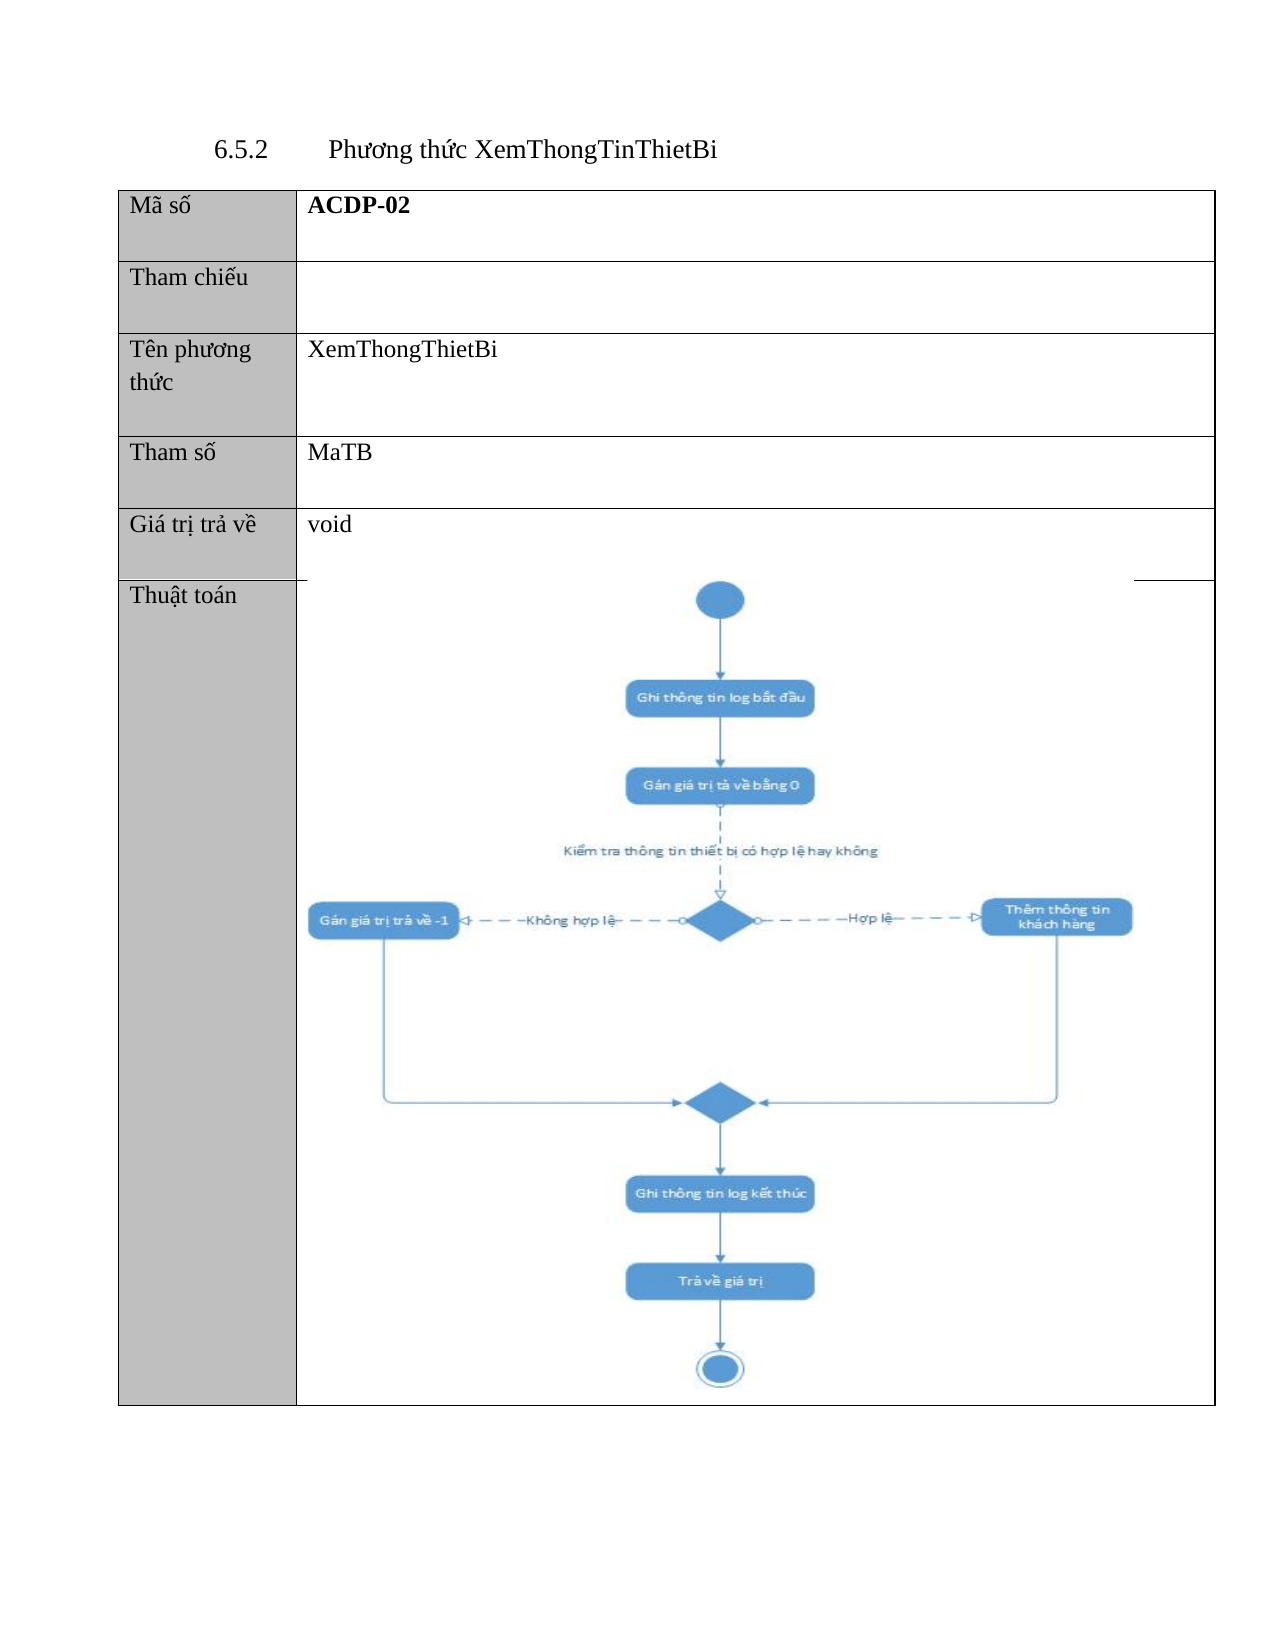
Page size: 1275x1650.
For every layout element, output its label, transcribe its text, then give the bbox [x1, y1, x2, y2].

table_cell MaTB [297, 437, 1214, 508]
picture [307, 580, 1134, 1389]
table_cell Tham số [119, 437, 296, 508]
table_header ACDP-02 [297, 191, 1214, 261]
table_cell Giá trị trả về [119, 509, 296, 579]
table_cell Thuật toán [119, 581, 296, 1405]
table_cell [297, 581, 1214, 1405]
table_cell void [297, 509, 1214, 579]
table_cell Tên phương thức [119, 334, 296, 436]
table_cell Tham chiếu [119, 262, 296, 333]
table_cell [297, 262, 1214, 333]
list Phương thức XemThongTinThietBi [268, 133, 1137, 164]
table_cell XemThongThietBi [297, 334, 1214, 436]
table_header Mã số [119, 191, 296, 261]
